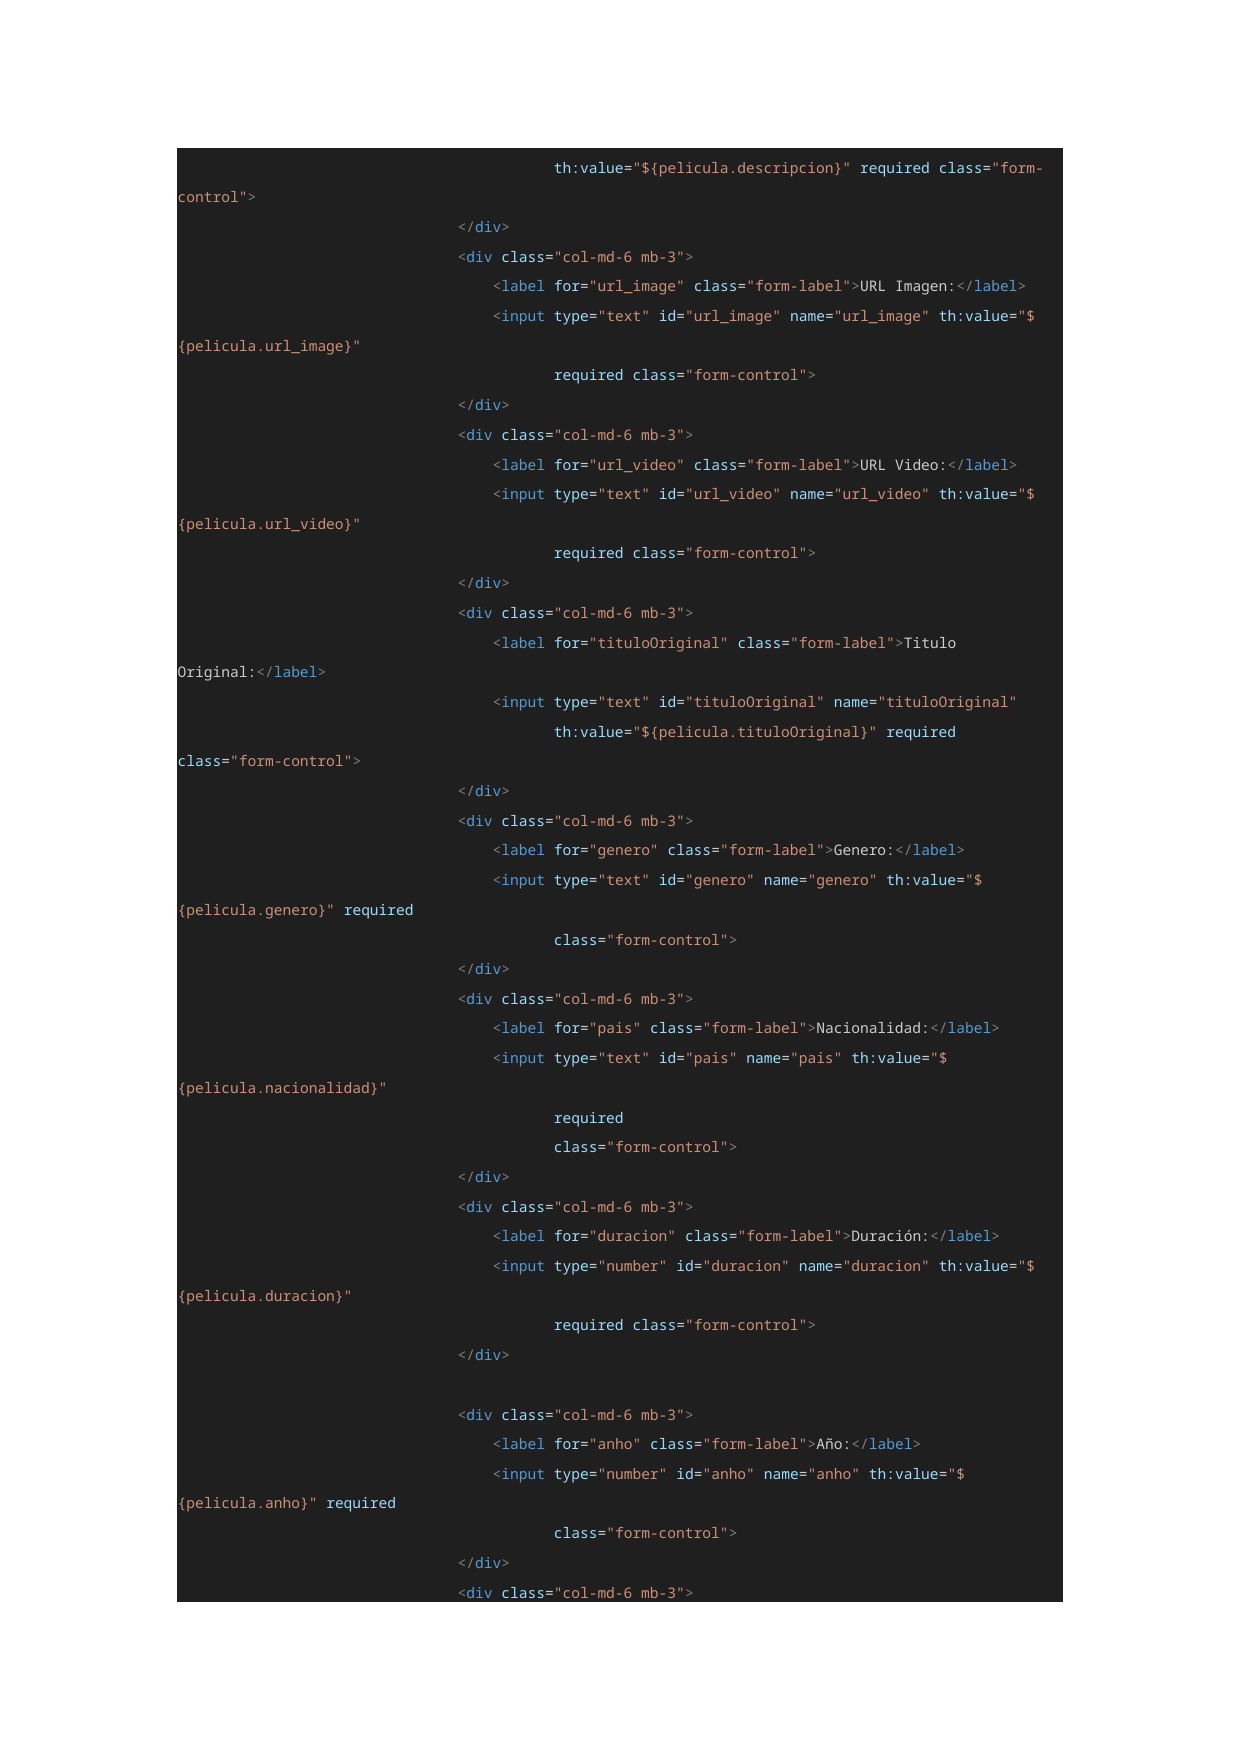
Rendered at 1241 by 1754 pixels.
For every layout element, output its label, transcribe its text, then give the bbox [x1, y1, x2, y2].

text </div> [177, 385, 1063, 415]
text <label for="tituloOriginal" class="form-label">Titulo Original:</label> [177, 623, 1063, 682]
text <input type="text" id="tituloOriginal" name="tituloOriginal" [177, 682, 1063, 712]
text <label for="url_video" class="form-label">URL Video:</label> [177, 444, 1063, 474]
text <div class="col-md-6 mb-3"> [177, 415, 1063, 444]
text </div> [177, 1157, 1063, 1187]
text </div> [177, 1335, 1063, 1365]
text <div class="col-md-6 mb-3"> [177, 1187, 1063, 1216]
text <div class="col-md-6 mb-3"> [177, 979, 1063, 1008]
text </div> [177, 563, 1063, 593]
text <div class="col-md-6 mb-3"> [177, 237, 1063, 266]
text </div> [177, 207, 1063, 237]
text <div class="col-md-6 mb-3"> [177, 1394, 1063, 1424]
text class="form-control"> [177, 919, 1063, 949]
text </div> [177, 949, 1063, 979]
text <input type="text" id="pais" name="pais" th:value="${pelicula.nacionalidad}" [177, 1038, 1063, 1098]
text <input type="number" id="duracion" name="duracion" th:value="${pelicula.duracion}" [177, 1246, 1063, 1305]
text th:value="${pelicula.descripcion}" required class="form-control"> [177, 148, 1063, 207]
text <label for="duracion" class="form-label">Duración:</label> [177, 1216, 1063, 1246]
text <input type="text" id="url_video" name="url_video" th:value="${pelicula.url_video}" [177, 474, 1063, 533]
text <label for="genero" class="form-label">Genero:</label> [177, 830, 1063, 860]
text <label for="anho" class="form-label">Año:</label> [177, 1424, 1063, 1454]
text required class="form-control"> [177, 355, 1063, 385]
text class="form-control"> [177, 1513, 1063, 1543]
text <label for="pais" class="form-label">Nacionalidad:</label> [177, 1008, 1063, 1038]
text <label for="url_image" class="form-label">URL Imagen:</label> [177, 266, 1063, 296]
text th:value="${pelicula.tituloOriginal}" required class="form-control"> [177, 712, 1063, 771]
text required class="form-control"> [177, 1305, 1063, 1335]
text required class="form-control"> [177, 533, 1063, 563]
text <div class="col-md-6 mb-3"> [177, 1573, 1063, 1602]
text </div> [177, 1543, 1063, 1573]
text <input type="text" id="url_image" name="url_image" th:value="${pelicula.url_image}" [177, 296, 1063, 355]
text </div> [177, 771, 1063, 801]
text <input type="number" id="anho" name="anho" th:value="${pelicula.anho}" required [177, 1454, 1063, 1513]
text required [177, 1098, 1063, 1127]
text <div class="col-md-6 mb-3"> [177, 593, 1063, 623]
text <div class="col-md-6 mb-3"> [177, 801, 1063, 830]
text <input type="text" id="genero" name="genero" th:value="${pelicula.genero}" required [177, 860, 1063, 919]
text class="form-control"> [177, 1127, 1063, 1157]
